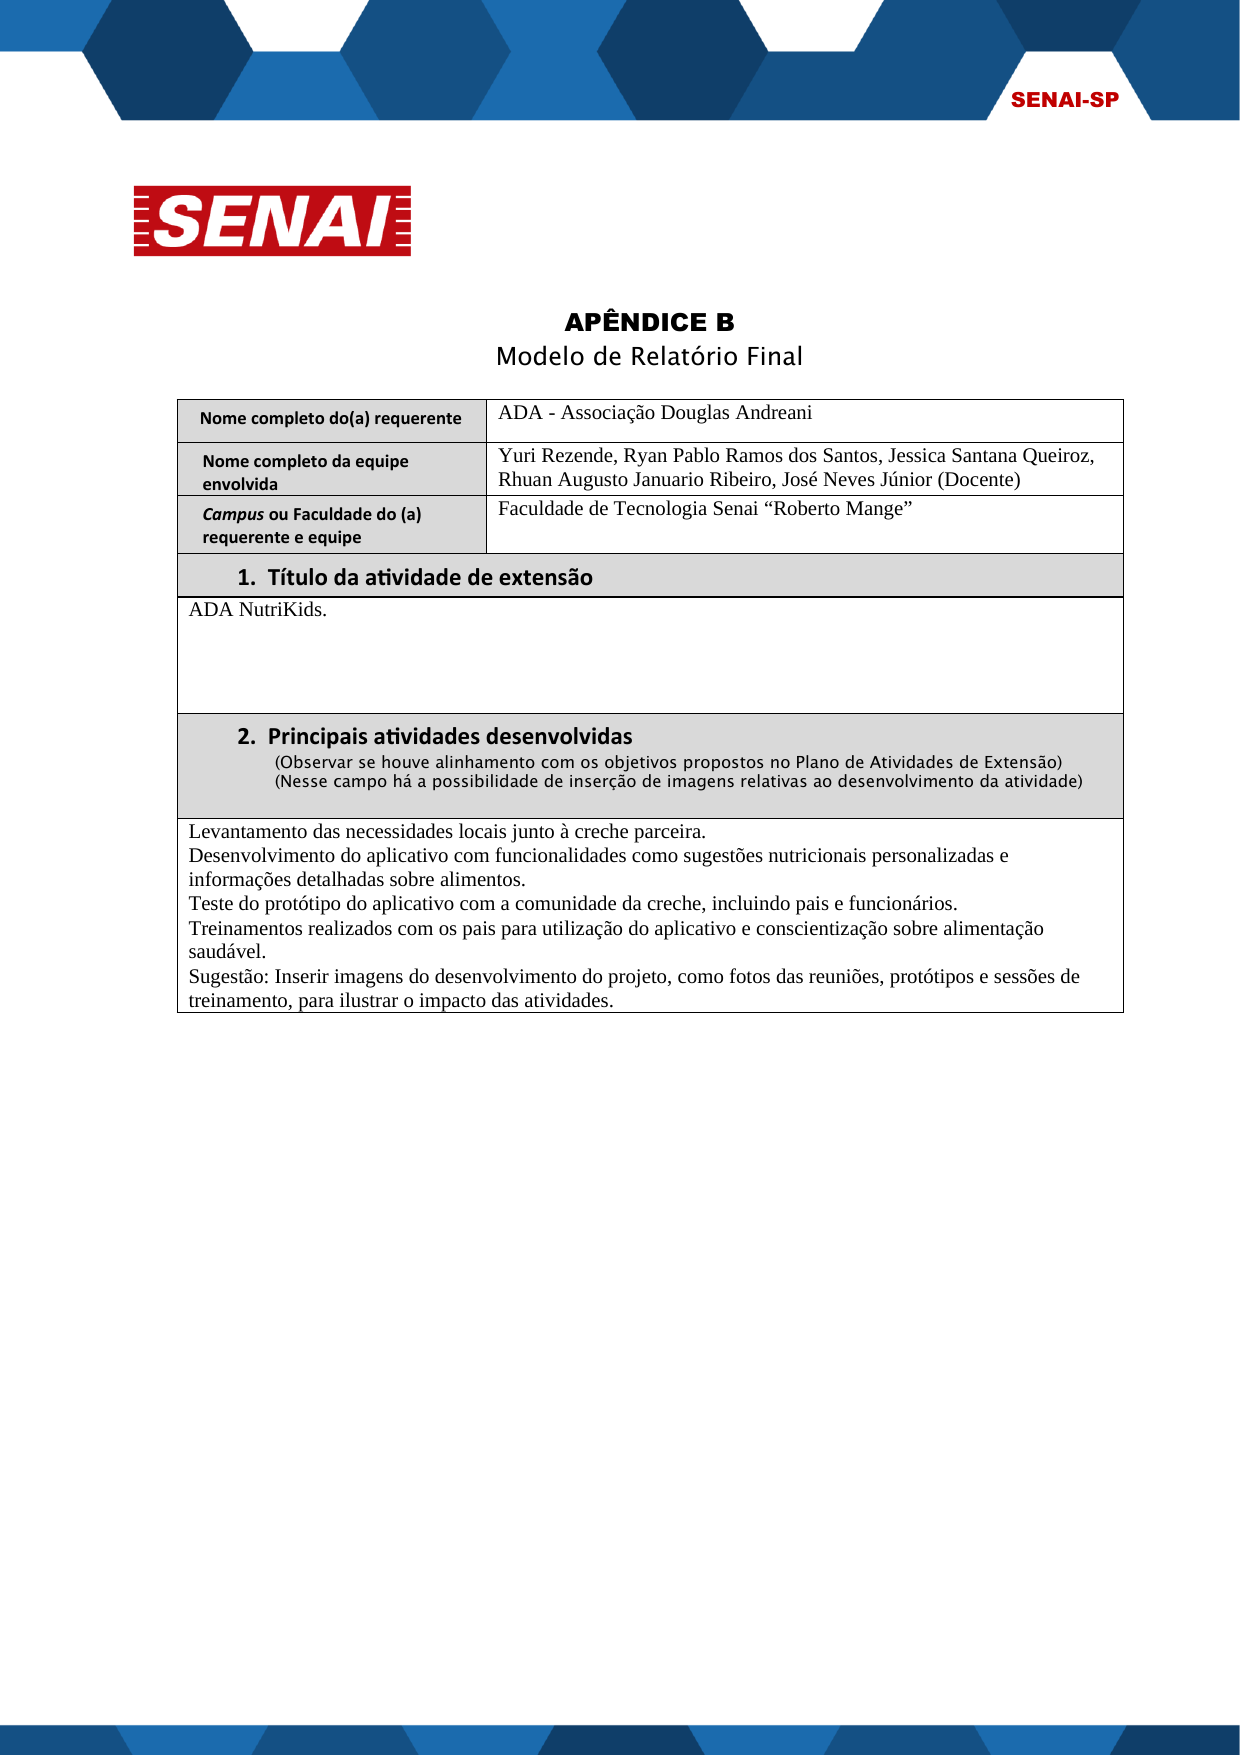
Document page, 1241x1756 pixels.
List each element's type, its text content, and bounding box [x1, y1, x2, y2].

table_cell Yuri Rezende, Ryan Pablo Ramos dos Santos, Jessica Santana Queiroz, Rhuan Augusto Januario Ribeiro, José Neves Júnior (Docente) [487, 443, 1123, 495]
picture [0, 0, 1240, 1755]
text Modelo de Relatório Final [94, 342, 1205, 371]
table_cell Campus ou Faculdade do (a) requerente e equipe [178, 496, 486, 553]
table_cell Levantamento das necessidades locais junto à creche parceira. Desenvolvimento do aplicativo com funcionalidades como sugestões nutricionais personalizadas e informações detalhadas sobre alimentos. Teste do protótipo do aplicativo com a comunidade da creche, incluindo pais e funcionários. Treinamentos realizados com os pais para utilização do aplicativo e conscientização sobre alimentação saudável. Sugestão: Inserir imagens do desenvolvimento do projeto, como fotos das reuniões, protótipos e sessões de treinamento, para ilustrar o impacto das atividades. [178, 819, 1123, 1012]
text APÊNDICE B [95, 304, 1205, 339]
subtitle SENAI-SP [92, 85, 1119, 114]
table_cell 1. Título da atividade de extensão [178, 554, 1123, 596]
table_header ADA - Associação Douglas Andreani [487, 400, 1123, 442]
table_cell 2. Principais atividades desenvolvidas (Observar se houve alinhamento com os objetivos propostos no Plano de Atividades de Extensão) (Nesse campo há a possibilidade de inserção de imagens relativas ao desenvolvimento da atividade) [178, 714, 1123, 818]
table_header Nome completo do(a) requerente [178, 400, 486, 442]
table_cell ADA NutriKids. [178, 598, 1123, 713]
table_cell Faculdade de Tecnologia Senai “Roberto Mange” [487, 496, 1123, 553]
table_cell Nome completo da equipe envolvida [178, 443, 486, 495]
